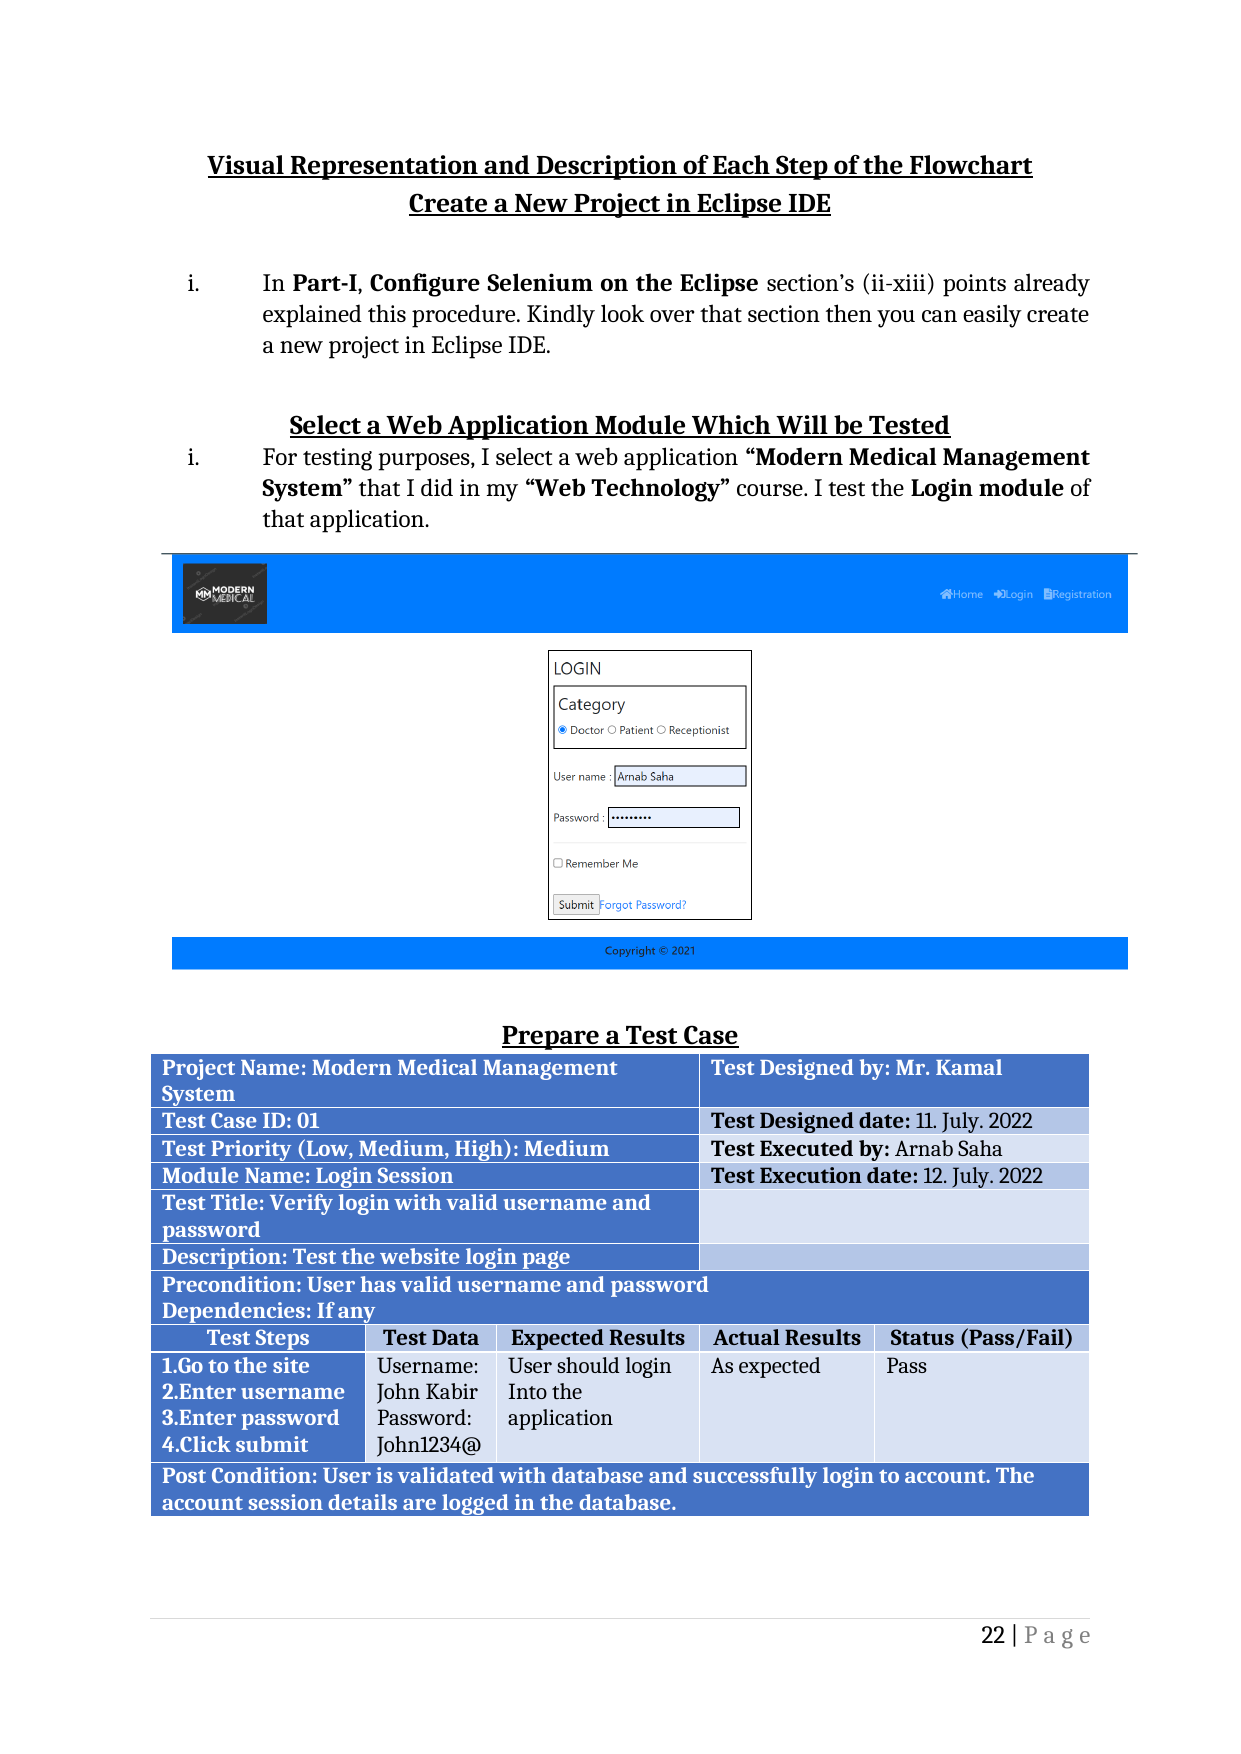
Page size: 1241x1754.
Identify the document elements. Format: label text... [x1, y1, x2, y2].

subtitle Create a New Project in Eclipse IDE [150, 188, 1090, 219]
table_cell Test Steps [151, 1325, 365, 1351]
table_cell Expected Results [497, 1325, 699, 1351]
table_cell Test Priority (Low, Medium, High): Medium [151, 1135, 699, 1162]
list In Part-I, Configure Selenium on the Eclipse section’s (ii-xiii) points already explained this procedure. Kindly look over that section then you can easily create a new project in Eclipse IDE. [187, 269, 1090, 360]
picture [161, 553, 1138, 991]
list For testing purposes, I select a web application “Modern Medical Management System” that I did in my “Web Technology” course. I test the Login module of that application. [187, 443, 1090, 534]
table_cell Test Executed by: Arnab Saha [700, 1135, 1089, 1162]
table_header Project Name: Modern Medical Management System [151, 1054, 699, 1107]
table_cell Test Designed date: 11. July. 2022 [700, 1108, 1089, 1134]
table_header Test Designed by: Mr. Kamal [700, 1054, 1089, 1107]
table_cell Test Case ID: 01 [151, 1108, 699, 1134]
table_cell Pass [875, 1353, 1089, 1462]
table_cell Actual Results [700, 1325, 874, 1351]
table_cell Precondition: User has valid username and password Dependencies: If any [151, 1271, 1089, 1324]
table_cell As expected [700, 1353, 874, 1462]
table_cell Test Data [366, 1325, 496, 1351]
table_cell Test Title: Verify login with valid username and password [151, 1190, 699, 1243]
table_cell Module Name: Login Session [151, 1163, 699, 1189]
table_cell Status (Pass/Fail) [875, 1325, 1089, 1351]
table_cell User should login Into the application [497, 1353, 699, 1462]
table_cell [700, 1244, 1089, 1270]
table_cell 1.Go to the site 2.Enter username 3.Enter password 4.Click submit [151, 1353, 365, 1462]
subtitle Prepare a Test Case [150, 1020, 1090, 1051]
subtitle Visual Representation and Description of Each Step of the Flowchart [150, 150, 1090, 181]
table_cell [700, 1190, 1089, 1243]
table_cell Username: John Kabir Password: John1234@ [366, 1353, 496, 1462]
subtitle Select a Web Application Module Which Will be Tested [150, 410, 1090, 441]
table_cell Post Condition: User is validated with database and successfully login to account. The account session details are logged in the database. [151, 1463, 1089, 1516]
table_header [150, 553, 1149, 1016]
table_cell Description: Test the website login page [151, 1244, 699, 1270]
table_cell Test Execution date: 12. July. 2022 [700, 1163, 1089, 1189]
